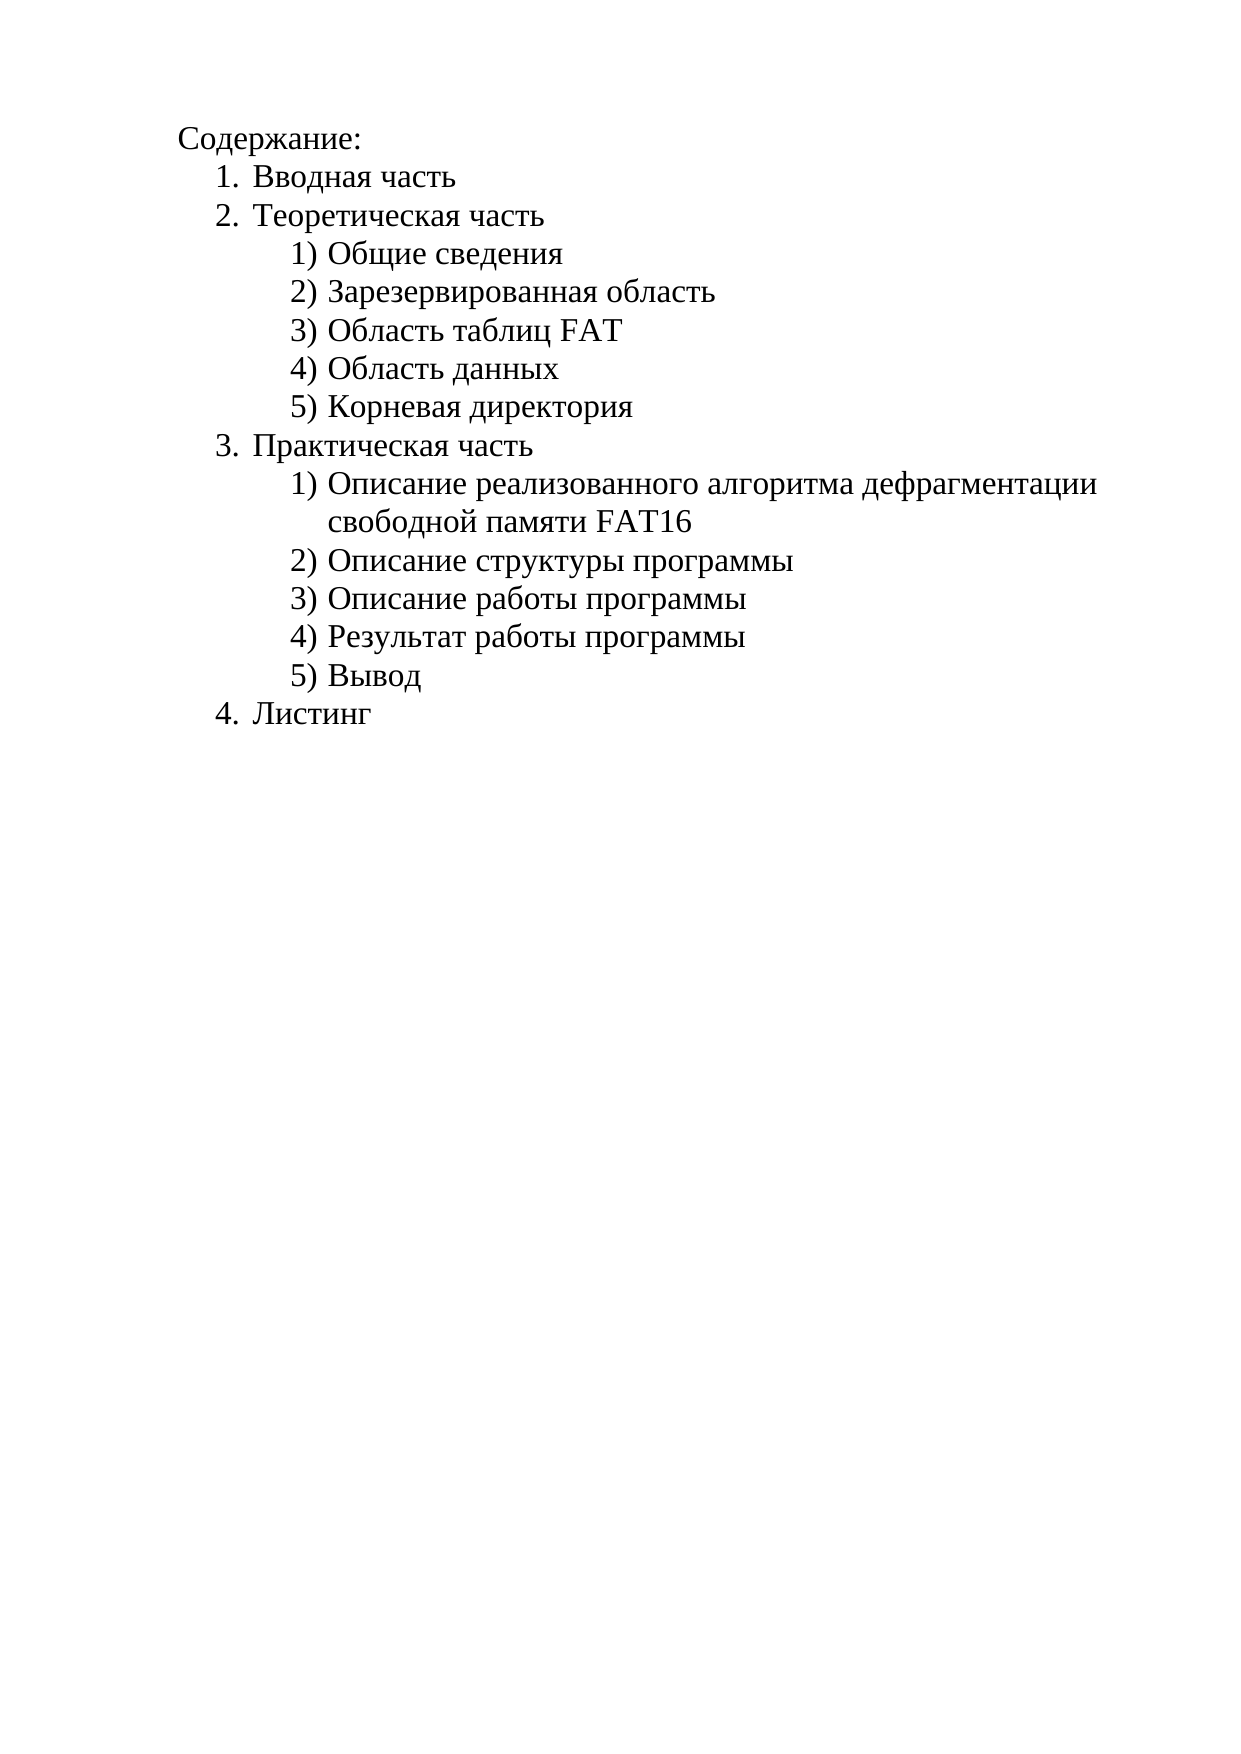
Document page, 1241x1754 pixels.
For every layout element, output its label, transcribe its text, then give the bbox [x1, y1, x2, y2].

list Общие сведения [290, 233, 1152, 271]
list Описание структуры программы [290, 540, 1152, 578]
list Теоретическая часть [215, 195, 1152, 233]
list Область данных [290, 348, 1152, 386]
list Зарезервированная область [290, 271, 1152, 310]
text Содержание: [177, 118, 1152, 156]
list Вводная часть [215, 156, 1152, 195]
list Результат работы программы [290, 616, 1152, 655]
list Листинг [215, 693, 1152, 731]
list Корневая директория [290, 386, 1152, 425]
list Область таблиц FAT [290, 310, 1152, 348]
list Описание работы программы [290, 578, 1152, 616]
list Описание реализованного алгоритма дефрагментации свободной памяти FAT16 [290, 463, 1152, 540]
list Вывод [290, 655, 1152, 693]
list Практическая часть [215, 425, 1152, 463]
